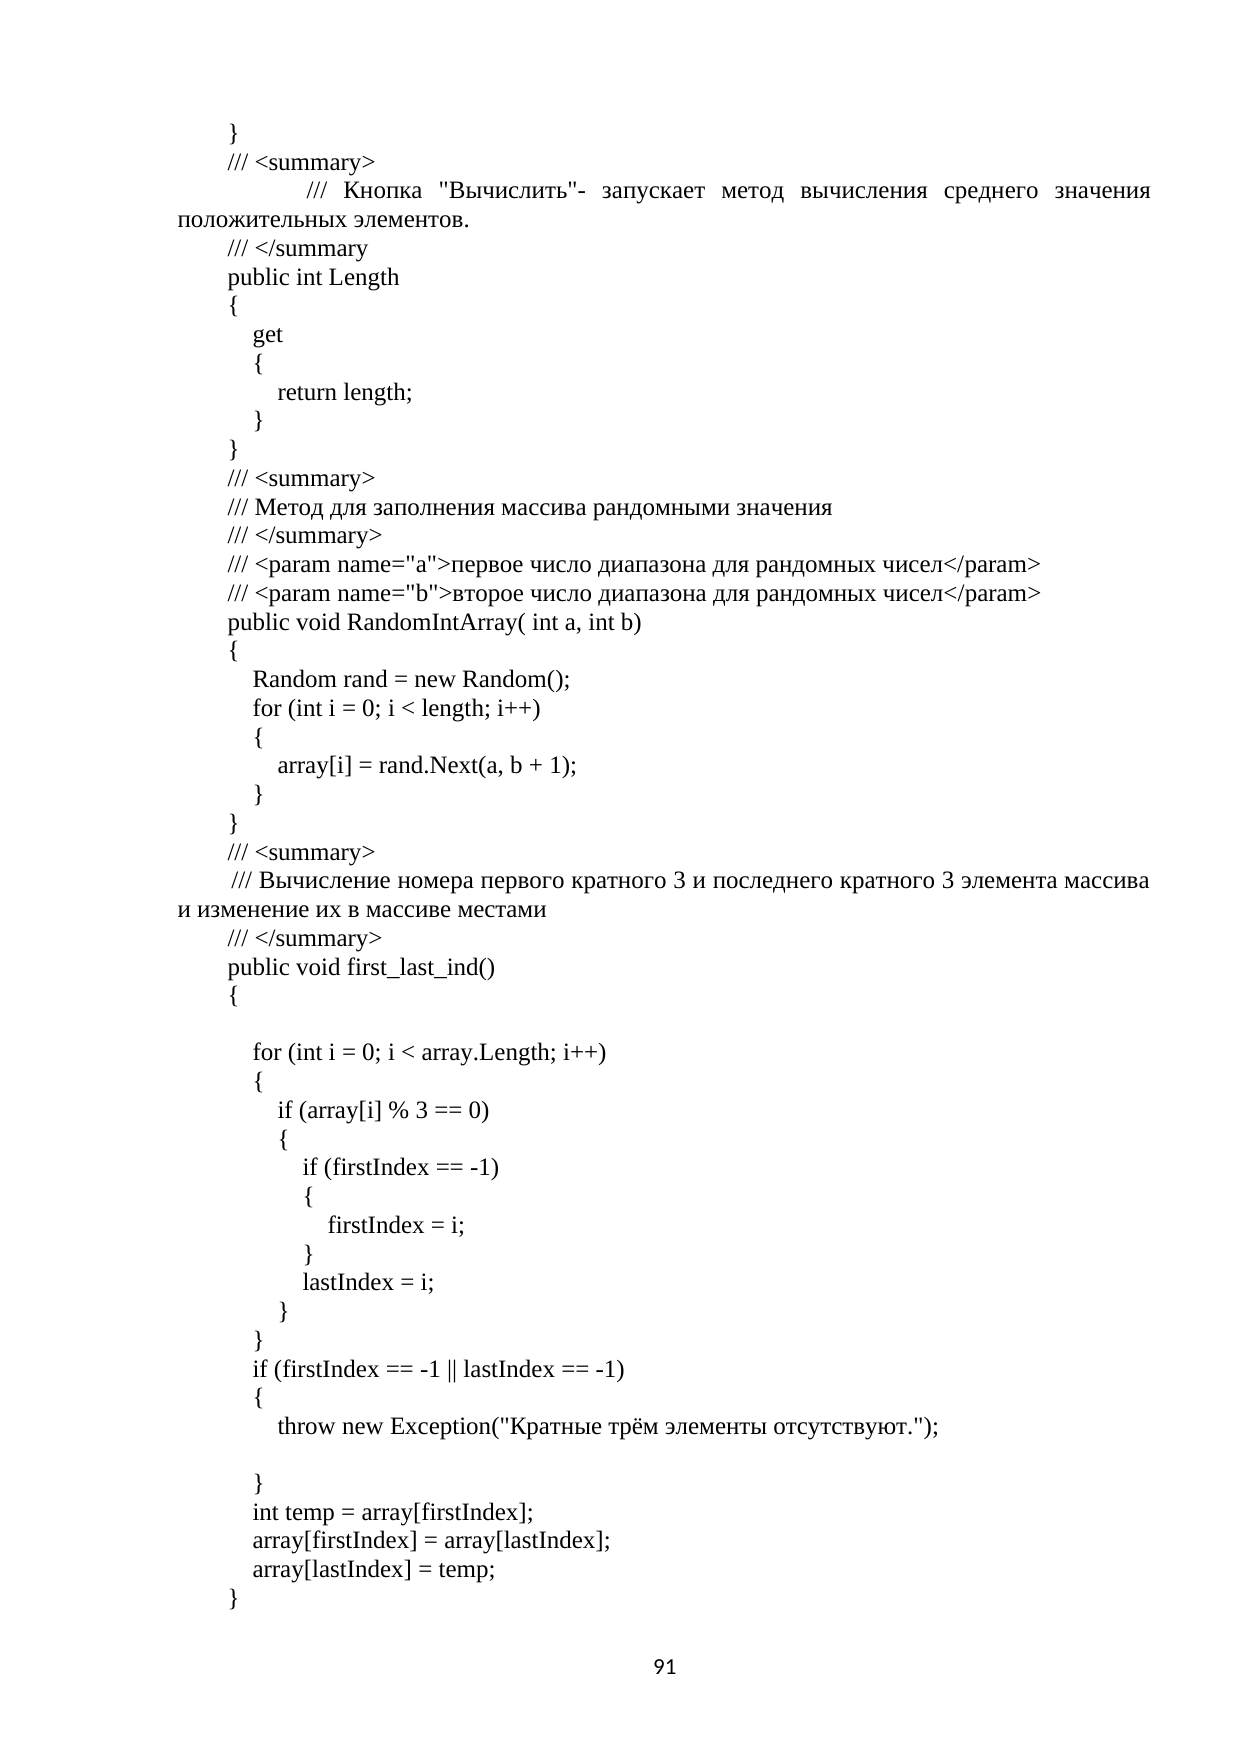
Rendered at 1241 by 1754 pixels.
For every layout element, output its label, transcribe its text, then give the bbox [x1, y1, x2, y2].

text array[firstIndex] = array[lastIndex]; [177, 1525, 1152, 1554]
text { [177, 1124, 1152, 1152]
text lastIndex = i; [177, 1267, 1152, 1296]
text { [177, 348, 1152, 377]
text for (int i = 0; i < length; i++) [177, 693, 1152, 722]
text throw new Exception("Кратные трём элементы отсутствуют."); [177, 1411, 1152, 1440]
text /// Кнопка "Вычислить"- запускает метод вычисления среднего значения положительных элементов. [177, 176, 1152, 233]
text { [177, 981, 1152, 1009]
text get [177, 319, 1152, 348]
text { [177, 291, 1152, 319]
text } [177, 1583, 1152, 1612]
text int temp = array[firstIndex]; [177, 1497, 1152, 1525]
text } [177, 406, 1152, 434]
text Random rand = new Random(); [177, 664, 1152, 693]
text } [177, 118, 1152, 147]
text /// Метод для заполнения массива рандомными значения [177, 492, 1152, 521]
text } [177, 1468, 1152, 1497]
text /// </summary> [177, 521, 1152, 549]
text } [177, 434, 1152, 463]
text /// <param name="b">второе число диапазона для рандомных чисел</param> [177, 578, 1152, 607]
text } [177, 779, 1152, 808]
text firstIndex = i; [177, 1210, 1152, 1239]
text } [177, 808, 1152, 837]
text /// <param name="a">первое число диапазона для рандомных чисел</param> [177, 549, 1152, 578]
text } [177, 1296, 1152, 1325]
text if (array[i] % 3 == 0) [177, 1095, 1152, 1124]
text /// </summary [177, 233, 1152, 262]
text { [177, 636, 1152, 664]
text { [177, 1382, 1152, 1411]
text /// Вычисление номера первого кратного 3 и последнего кратного 3 элемента массива и изменение их в массиве местами [177, 866, 1152, 923]
text } [177, 1239, 1152, 1267]
text if (firstIndex == -1 || lastIndex == -1) [177, 1354, 1152, 1382]
text array[i] = rand.Next(a, b + 1); [177, 751, 1152, 779]
text array[lastIndex] = temp; [177, 1554, 1152, 1583]
text return length; [177, 377, 1152, 406]
text if (firstIndex == -1) [177, 1152, 1152, 1181]
text /// <summary> [177, 837, 1152, 866]
text } [177, 1325, 1152, 1354]
text public int Length [177, 262, 1152, 291]
text public void RandomIntArray( int a, int b) [177, 607, 1152, 636]
text public void first_last_ind() [177, 952, 1152, 981]
text /// <summary> [177, 463, 1152, 492]
text /// </summary> [177, 923, 1152, 952]
text for (int i = 0; i < array.Length; i++) [177, 1037, 1152, 1066]
text { [177, 1181, 1152, 1210]
text { [177, 722, 1152, 751]
text /// <summary> [177, 147, 1152, 176]
text { [177, 1066, 1152, 1095]
